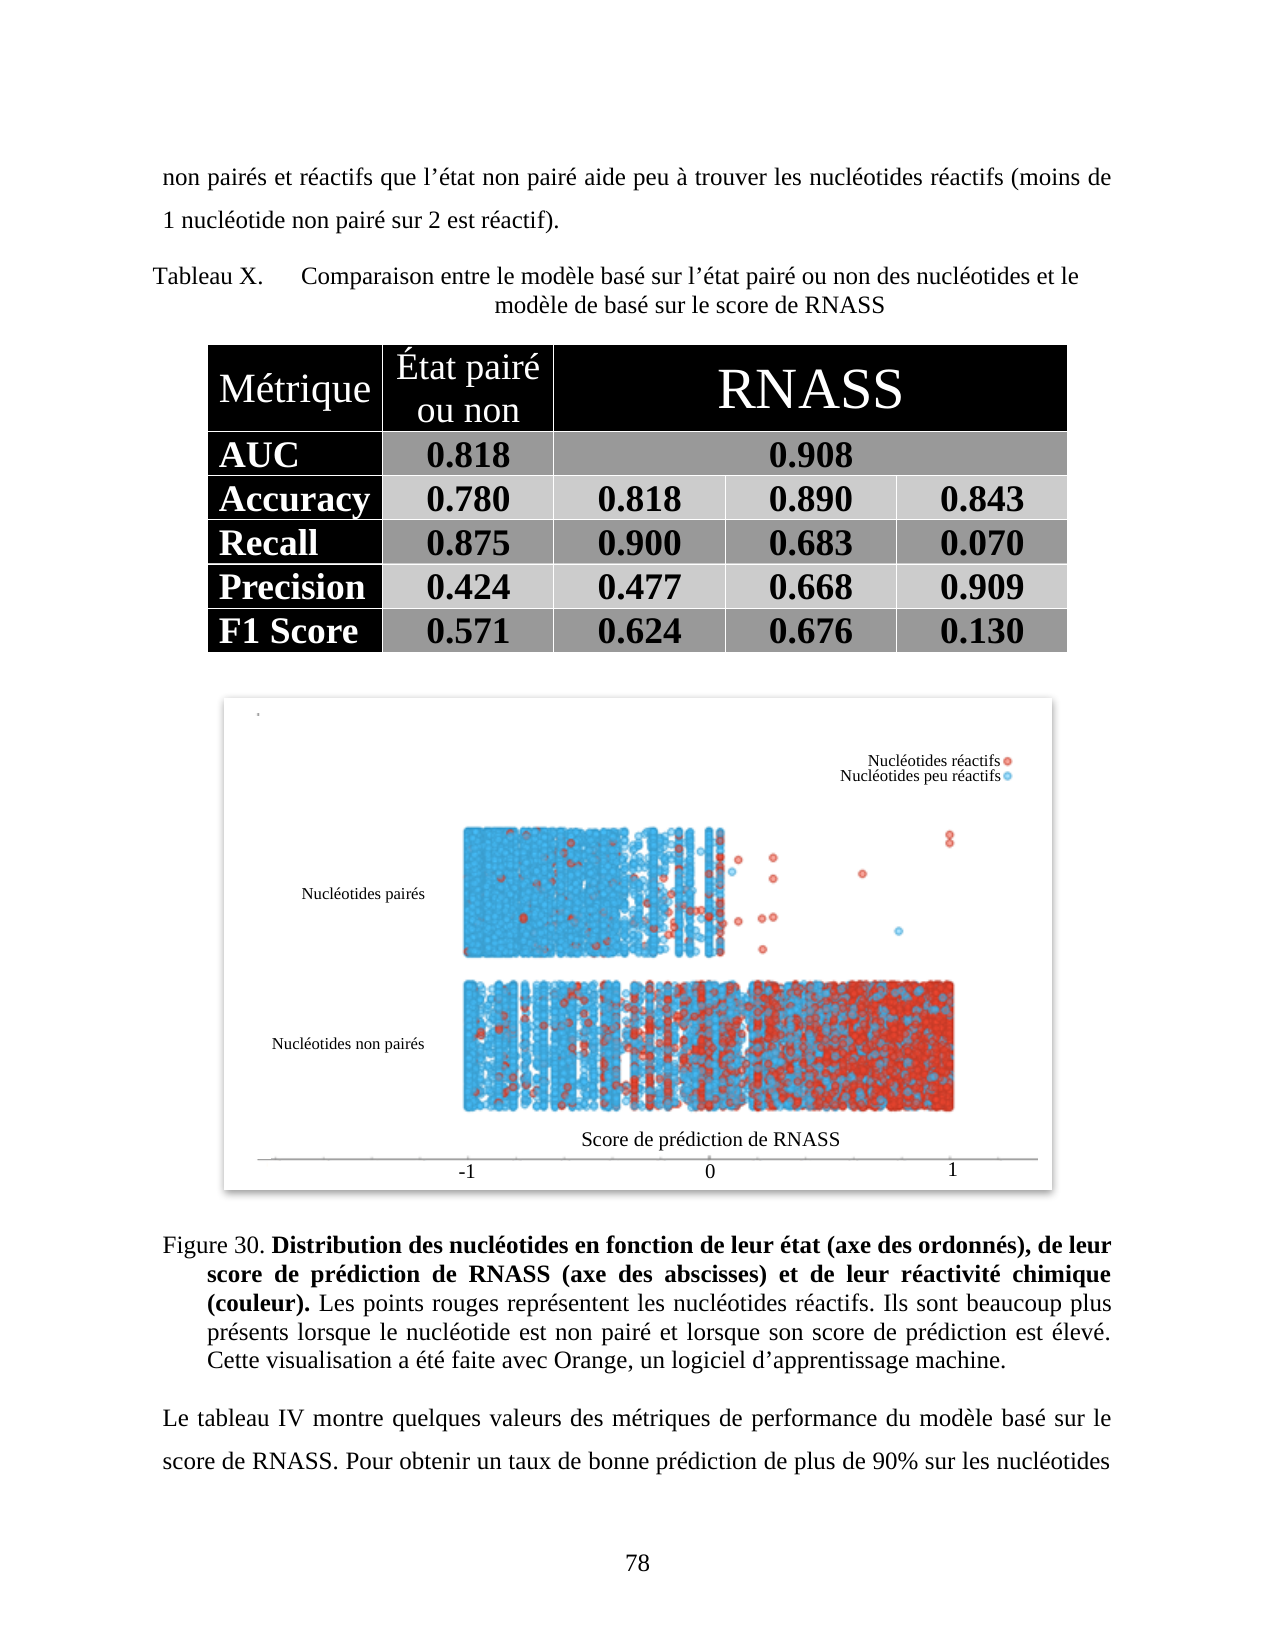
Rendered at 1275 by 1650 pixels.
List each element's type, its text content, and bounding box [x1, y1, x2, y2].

table_cell 0.818 [554, 476, 725, 519]
table_cell 0.683 [726, 520, 896, 563]
text Comparaison entre le modèle basé sur l’état pairé ou non des nucléotides et le modèle de basé sur le score de RNASS [229, 261, 1113, 319]
table_cell 0.477 [554, 565, 725, 608]
table_cell 0.843 [897, 476, 1067, 519]
table_cell 0.818 [383, 432, 553, 475]
table_cell Precision [208, 565, 382, 608]
table_cell 0.875 [383, 520, 553, 563]
table_cell 0.130 [897, 609, 1067, 652]
table_cell AUC [208, 432, 382, 475]
table_cell 0.571 [383, 609, 553, 652]
picture [239, 713, 1038, 1176]
table_cell 0.668 [726, 565, 896, 608]
table_cell 0.908 [554, 432, 1067, 475]
table_header RNASS [554, 345, 1067, 431]
table_cell 0.780 [383, 476, 553, 519]
table_cell 0.900 [554, 520, 725, 563]
table_header Métrique [208, 345, 382, 431]
table_cell 0.890 [726, 476, 896, 519]
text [162, 1403, 1113, 1475]
table_header État pairé ou non [383, 345, 553, 431]
table_cell 0.909 [897, 565, 1067, 608]
table_cell 0.676 [726, 609, 896, 652]
table_cell 0.424 [383, 565, 553, 608]
table_cell 0.624 [554, 609, 725, 652]
table_cell 0.070 [897, 520, 1067, 563]
text Distribution des nucléotides en fonction de leur état (axe des ordonnés), de leur score de prédiction de RNASS (axe des abscisses) et de leur réactivité chimique (couleur). Les points rouges représentent les nucléotides réactifs. Ils sont beaucoup plus présents lorsque le nucléotide est non pairé et lorsque son score de prédiction est élevé. Cette visualisation a été faite avec Orange, un logiciel d’apprentissage machine. [162, 1230, 1113, 1374]
table_cell Recall [208, 520, 382, 563]
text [162, 162, 1113, 234]
table_cell Accuracy [208, 476, 382, 519]
table_cell F1 Score [208, 609, 382, 652]
